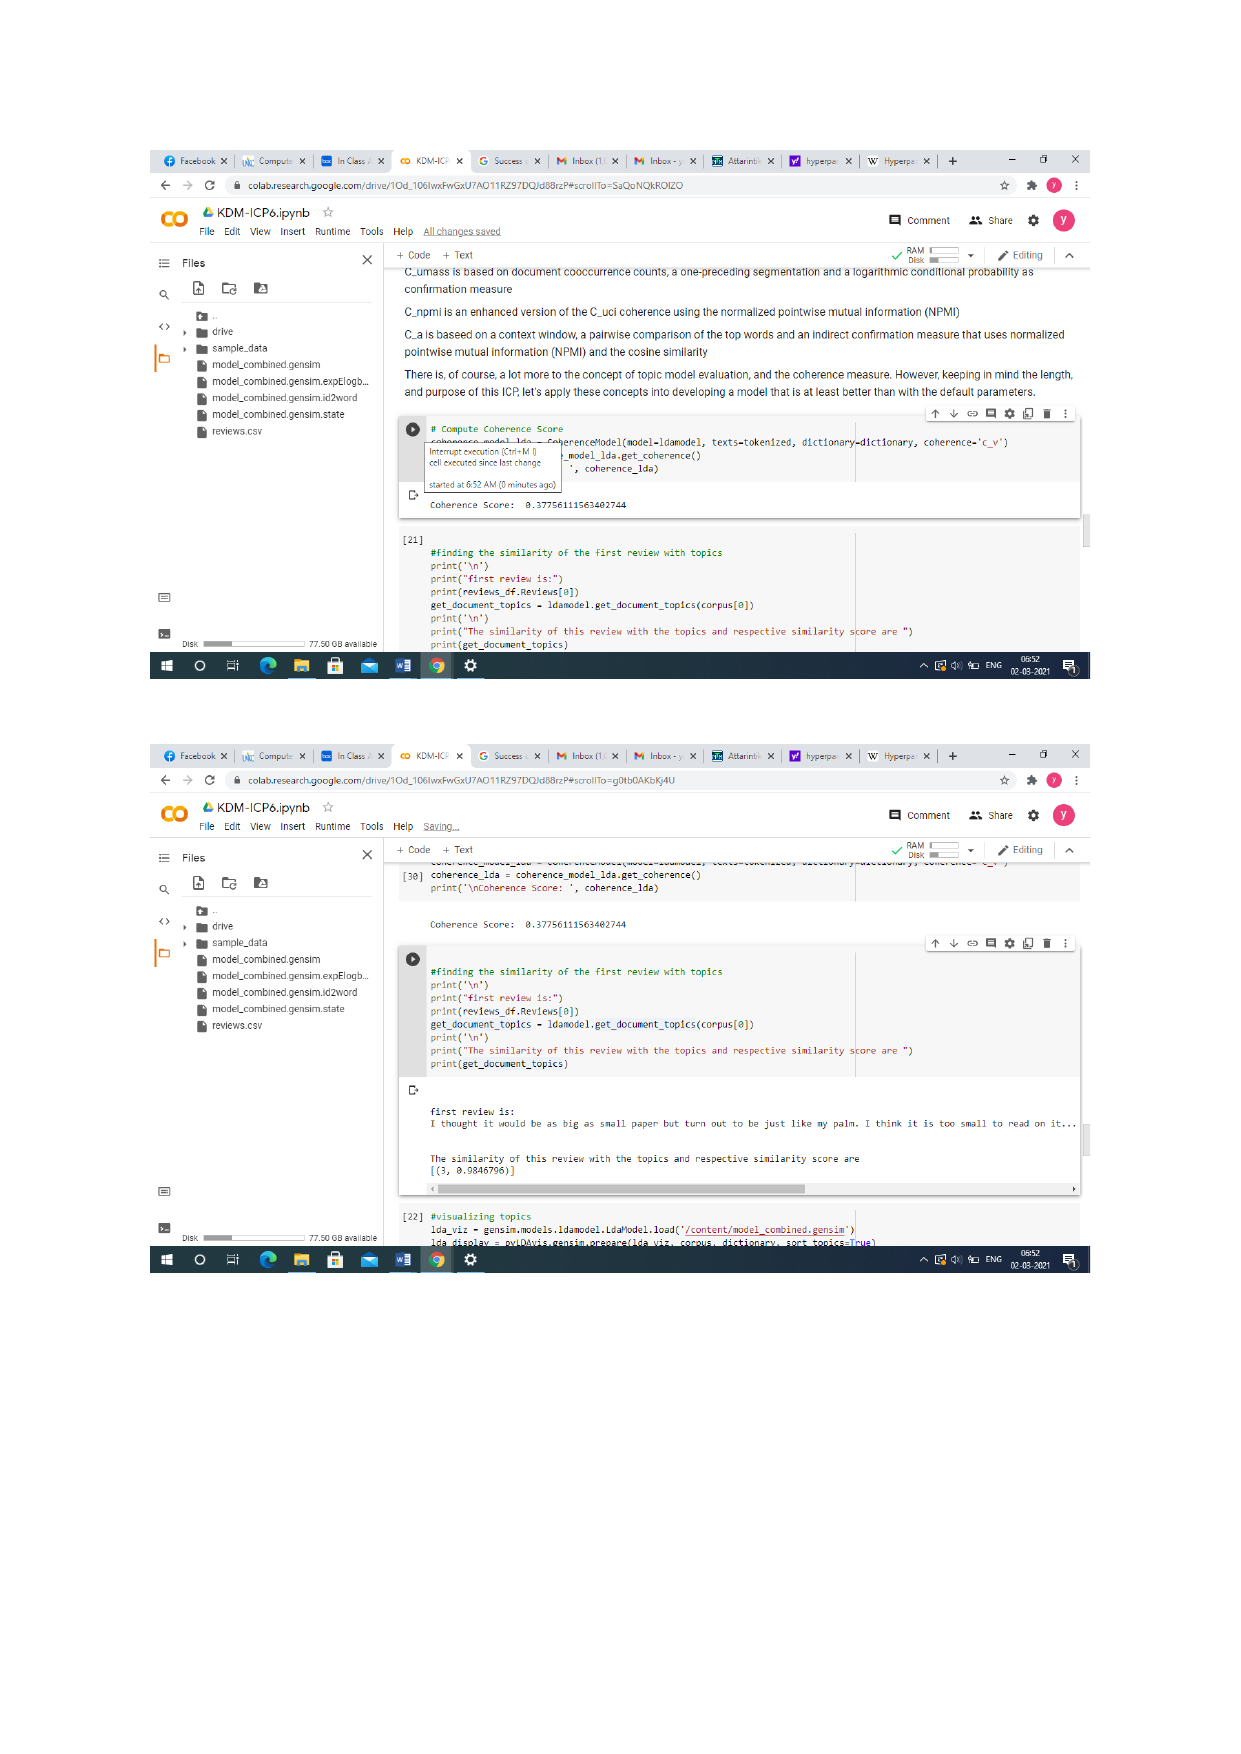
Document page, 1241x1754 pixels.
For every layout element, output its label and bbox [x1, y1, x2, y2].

picture [150, 744, 1091, 1273]
picture [150, 150, 1091, 679]
